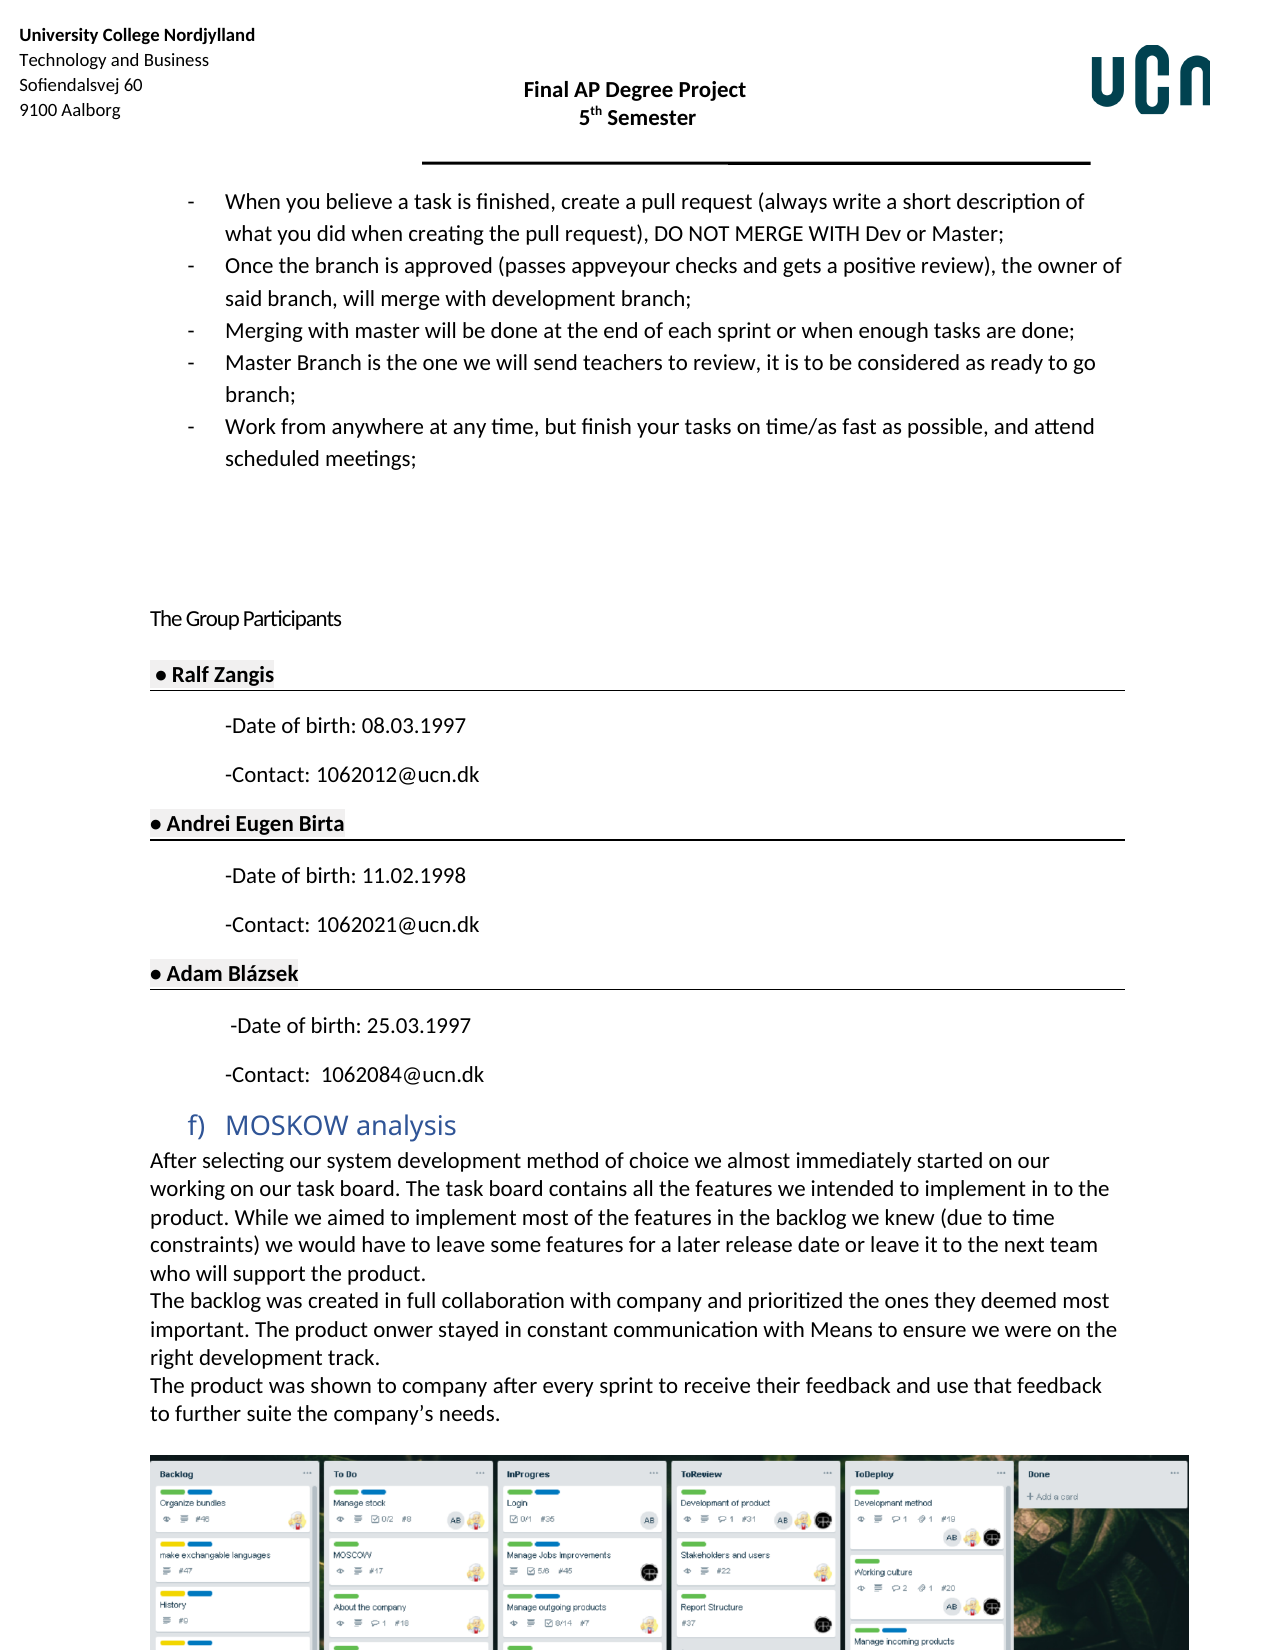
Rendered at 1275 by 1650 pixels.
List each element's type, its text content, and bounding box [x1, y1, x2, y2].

list When you believe a task is finished, create a pull request (always write a short description of what you did when creating the pull request), DO NOT MERGE WITH Dev or Master; [187, 187, 1125, 247]
text -Contact: 1062021@ucn.dk [150, 910, 1125, 938]
text -Date of birth: 08.03.1997 [150, 712, 1125, 740]
text -Date of birth: 11.02.1998 [150, 861, 1125, 889]
text • Andrei Eugen Birta [150, 809, 1125, 839]
text The Group Participants [150, 604, 1125, 632]
text After selecting our system development method of choice we almost immediately started on our working on our task board. The task board contains all the features we intended to implement in to the product. While we aimed to implement most of the features in the backlog we knew (due to time constraints) we would have to leave some features for a later release date or leave it to the next team who will support the product. [150, 1147, 1125, 1287]
text -Contact: 1062084@ucn.dk [150, 1060, 1125, 1088]
text -Date of birth: 25.03.1997 [150, 1011, 1125, 1039]
text • Ralf Zangis [150, 660, 1125, 690]
list Master Branch is the one we will send teachers to review, it is to be considered as ready to go branch; [187, 348, 1125, 408]
list Work from anywhere at any time, but finish your tasks on time/as fast as possible, and attend scheduled meetings; [187, 412, 1125, 473]
picture [150, 1455, 1189, 1650]
list Merging with master will be done at the end of each sprint or when enough tasks are done; [187, 316, 1125, 344]
text • Adam Blázsek [150, 959, 1125, 989]
text -Contact: 1062012@ucn.dk [150, 761, 1125, 788]
text The backlog was created in full collaboration with company and prioritized the ones they deemed most important. The product onwer stayed in constant communication with Means to ensure we were on the right development track. The product was shown to company after every sprint to receive their feedback and use that feedback to further suite the company’s needs. [150, 1287, 1125, 1427]
subtitle MOSKOW analysis [187, 1107, 1125, 1144]
picture [1091, 45, 1210, 114]
list Once the branch is approved (passes appveyour checks and gets a positive review), the owner of said branch, will merge with development branch; [187, 251, 1125, 312]
